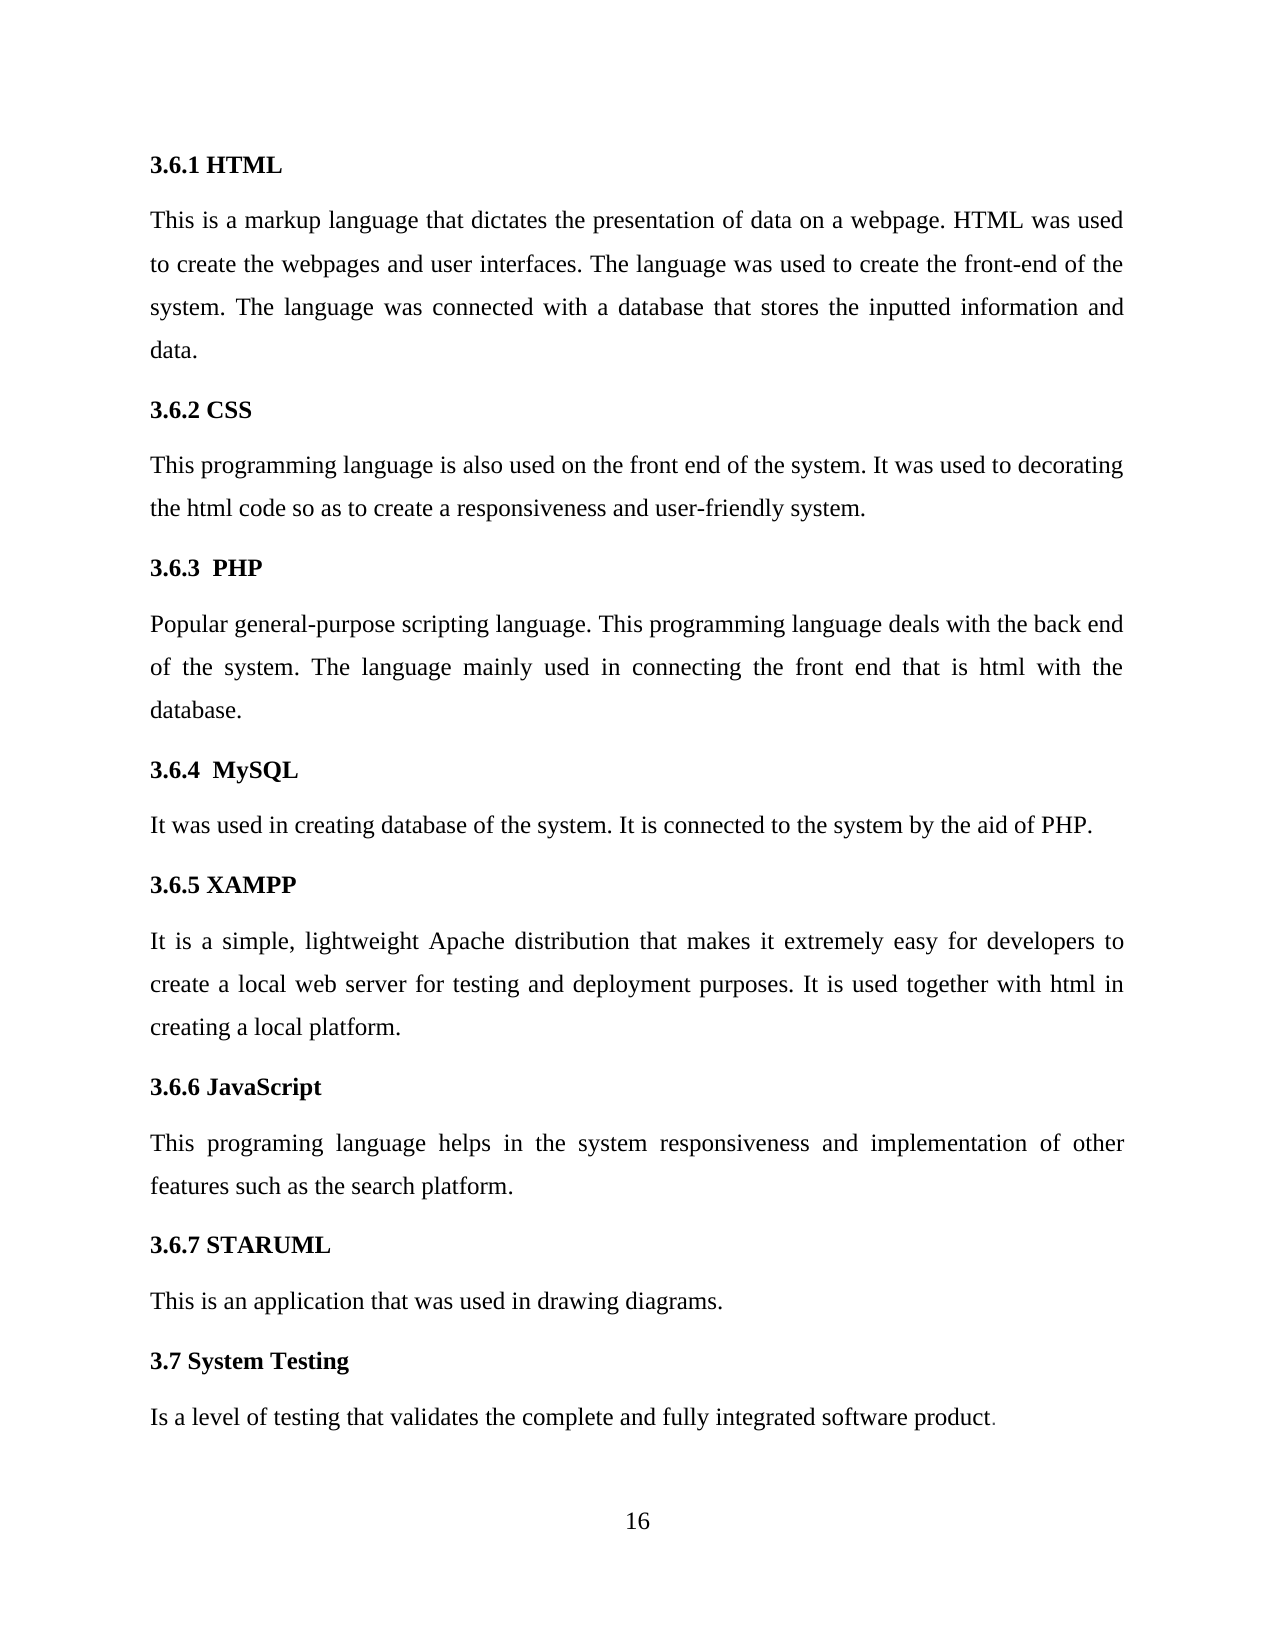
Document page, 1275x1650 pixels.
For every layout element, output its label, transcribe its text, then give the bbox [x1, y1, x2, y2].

subtitle STARUML [150, 1231, 1125, 1259]
text This programming language is also used on the front end of the system. It was used to decorating the html code so as to create a responsiveness and user-friendly system. [150, 450, 1125, 522]
subtitle HTML [150, 150, 1125, 179]
text This is an application that was used in drawing diagrams. [150, 1286, 1125, 1315]
text Is a level of testing that validates the complete and fully integrated software product. [150, 1402, 1125, 1430]
subtitle XAMPP [150, 870, 1125, 899]
subtitle MySQL [150, 755, 1125, 784]
text Popular general-purpose scripting language. This programming language deals with the back end of the system. The language mainly used in connecting the front end that is html with the database. [150, 609, 1125, 724]
text It was used in creating database of the system. It is connected to the system by the aid of PHP. [150, 811, 1125, 839]
subtitle CSS [150, 395, 1125, 423]
subtitle JavaScript [150, 1072, 1125, 1101]
subtitle System Testing [150, 1346, 1125, 1375]
text It is a simple, lightweight Apache distribution that makes it extremely easy for developers to create a local web server for testing and deployment purposes. It is used together with html in creating a local platform. [150, 926, 1125, 1041]
subtitle PHP [150, 553, 1125, 582]
text This programing language helps in the system responsiveness and implementation of other features such as the search platform. [150, 1128, 1125, 1199]
text This is a markup language that dictates the presentation of data on a webpage. HTML was used to create the webpages and user interfaces. The language was used to create the front-end of the system. The language was connected with a database that stores the inputted information and data. [150, 206, 1125, 364]
